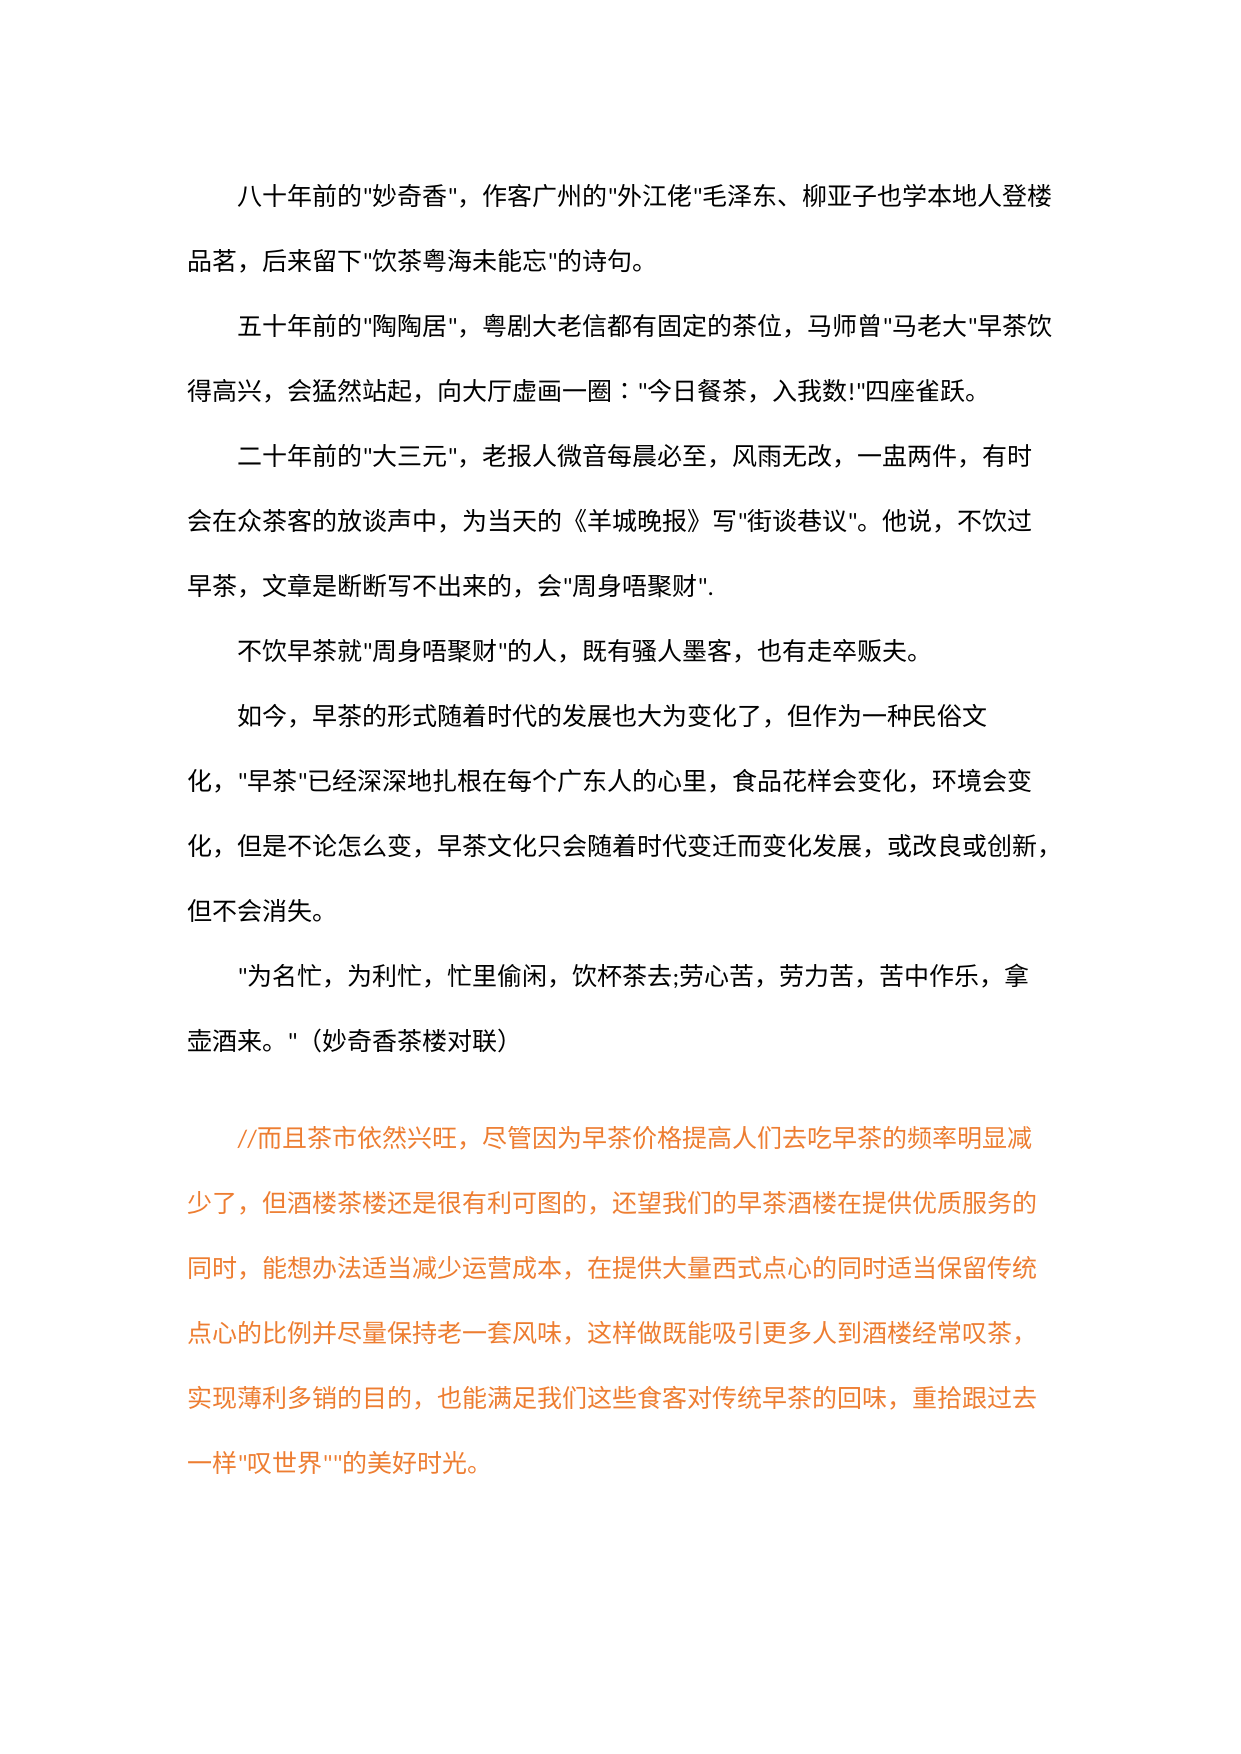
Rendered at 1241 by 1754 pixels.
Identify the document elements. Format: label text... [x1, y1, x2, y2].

text 二十年前的"大三元"，老报人微音每晨必至，风雨无改，一盅两件，有时会在众茶客的放谈声中，为当天的《羊城晚报》写"街谈巷议"。他说，不饮过早茶，文章是断断写不出来的，会"周身唔聚财". [187, 422, 1053, 617]
text 不饮早茶就"周身唔聚财"的人，既有骚人墨客，也有走卒贩夫。 [187, 617, 1053, 682]
text 八十年前的"妙奇香"，作客广州的"外江佬"毛泽东、柳亚子也学本地人登楼品茗，后来留下"饮茶粤海未能忘"的诗句。 [187, 162, 1053, 292]
text 五十年前的"陶陶居"，粤剧大老信都有固定的茶位，马师曾"马老大"早茶饮得高兴，会猛然站起，向大厅虚画一圈∶"今日餐茶，入我数!"四座雀跃。 [187, 292, 1053, 422]
text "为名忙，为利忙，忙里偷闲，饮杯茶去;劳心苦，劳力苦，苦中作乐，拿壶酒来。"（妙奇香茶楼对联） [187, 942, 1053, 1072]
text //而且茶市依然兴旺，尽管因为早茶价格提高人们去吃早茶的频率明显减少了，但酒楼茶楼还是很有利可图的，还望我们的早茶酒楼在提供优质服务的同时，能想办法适当减少运营成本，在提供大量西式点心的同时适当保留传统点心的比例并尽量保持老一套风味，这样做既能吸引更多人到酒楼经常叹茶，实现薄利多销的目的，也能满足我们这些食客对传统早茶的回味，重拾跟过去一样"叹世界""的美好时光。 [187, 1104, 1053, 1494]
text 如今，早茶的形式随着时代的发展也大为变化了，但作为一种民俗文化，"早茶"已经深深地扎根在每个广东人的心里，食品花样会变化，环境会变化，但是不论怎么变，早茶文化只会随着时代变迁而变化发展，或改良或创新，但不会消失。 [187, 682, 1053, 942]
